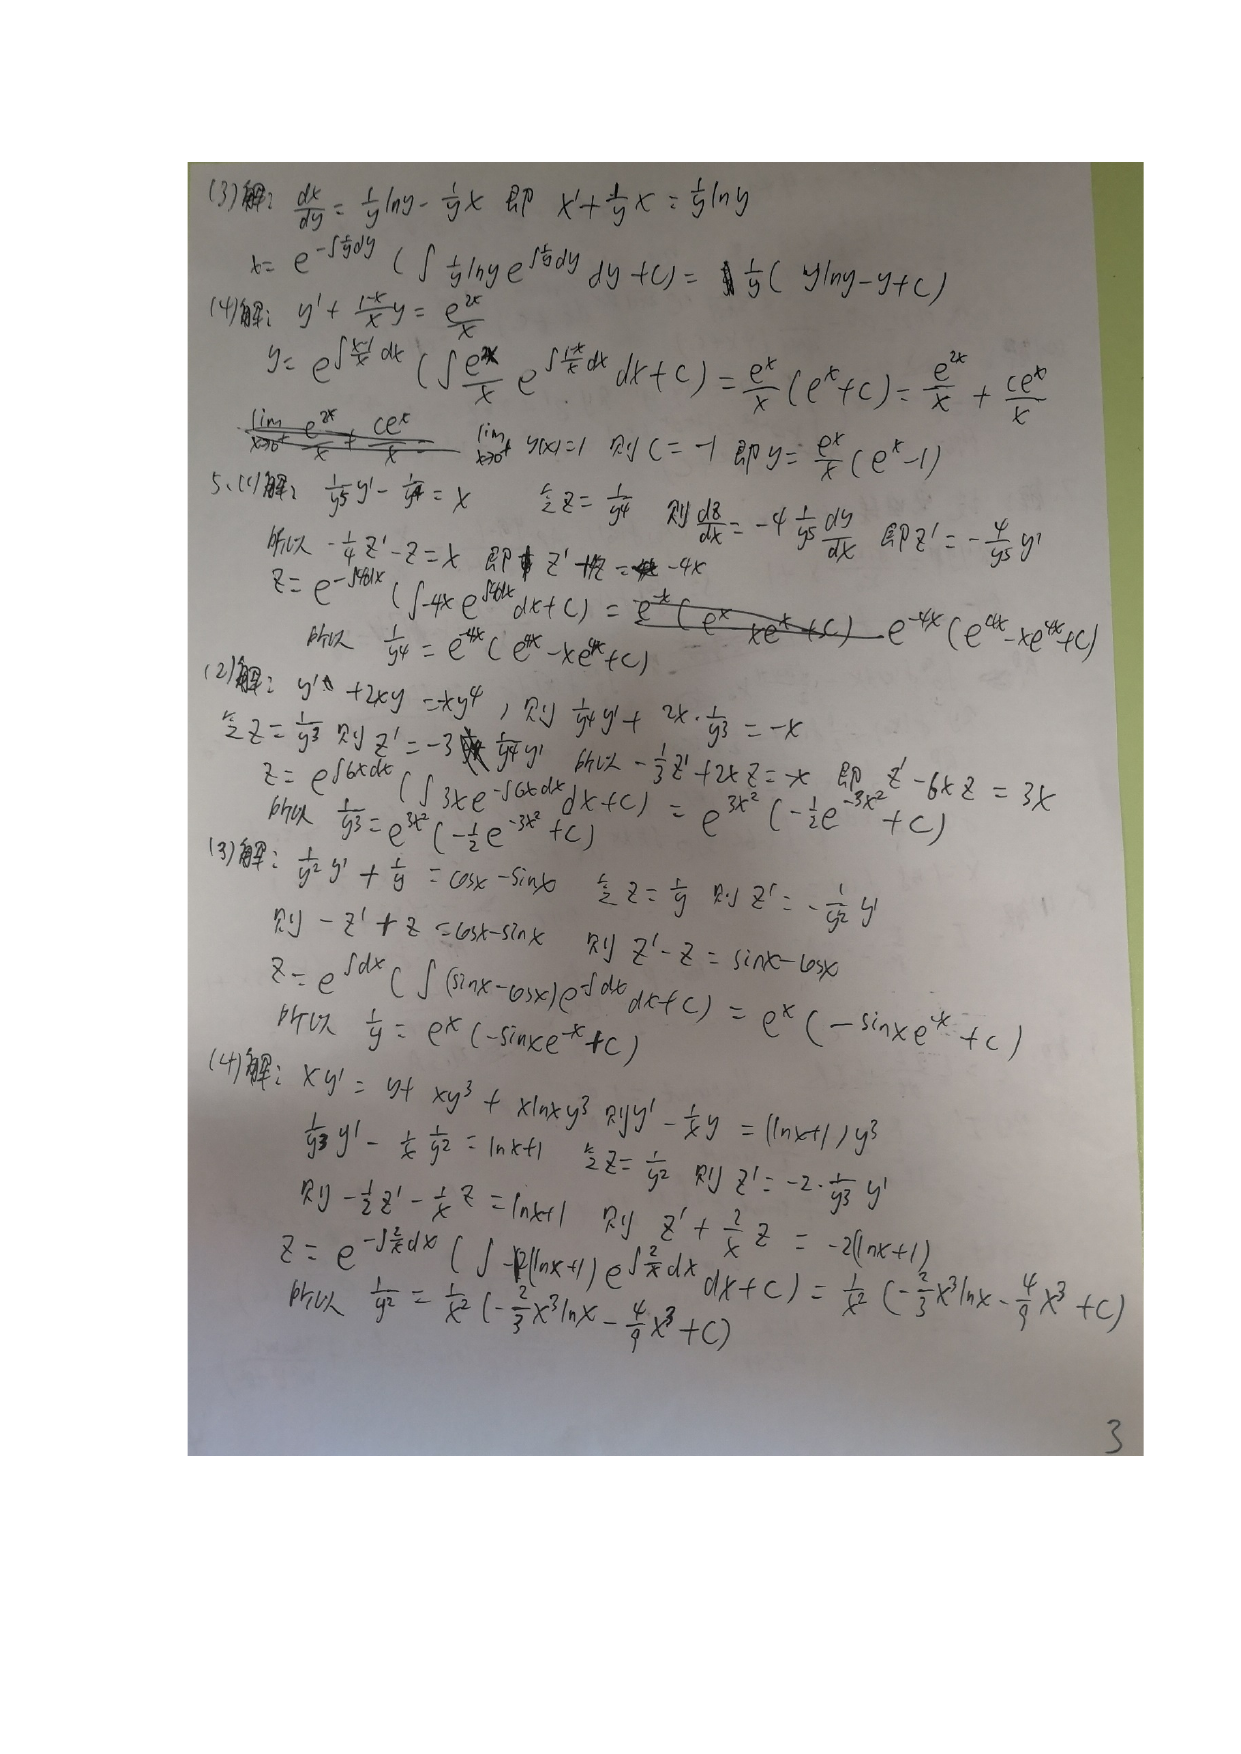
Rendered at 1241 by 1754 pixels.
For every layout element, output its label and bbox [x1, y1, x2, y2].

picture [187, 162, 1144, 1456]
